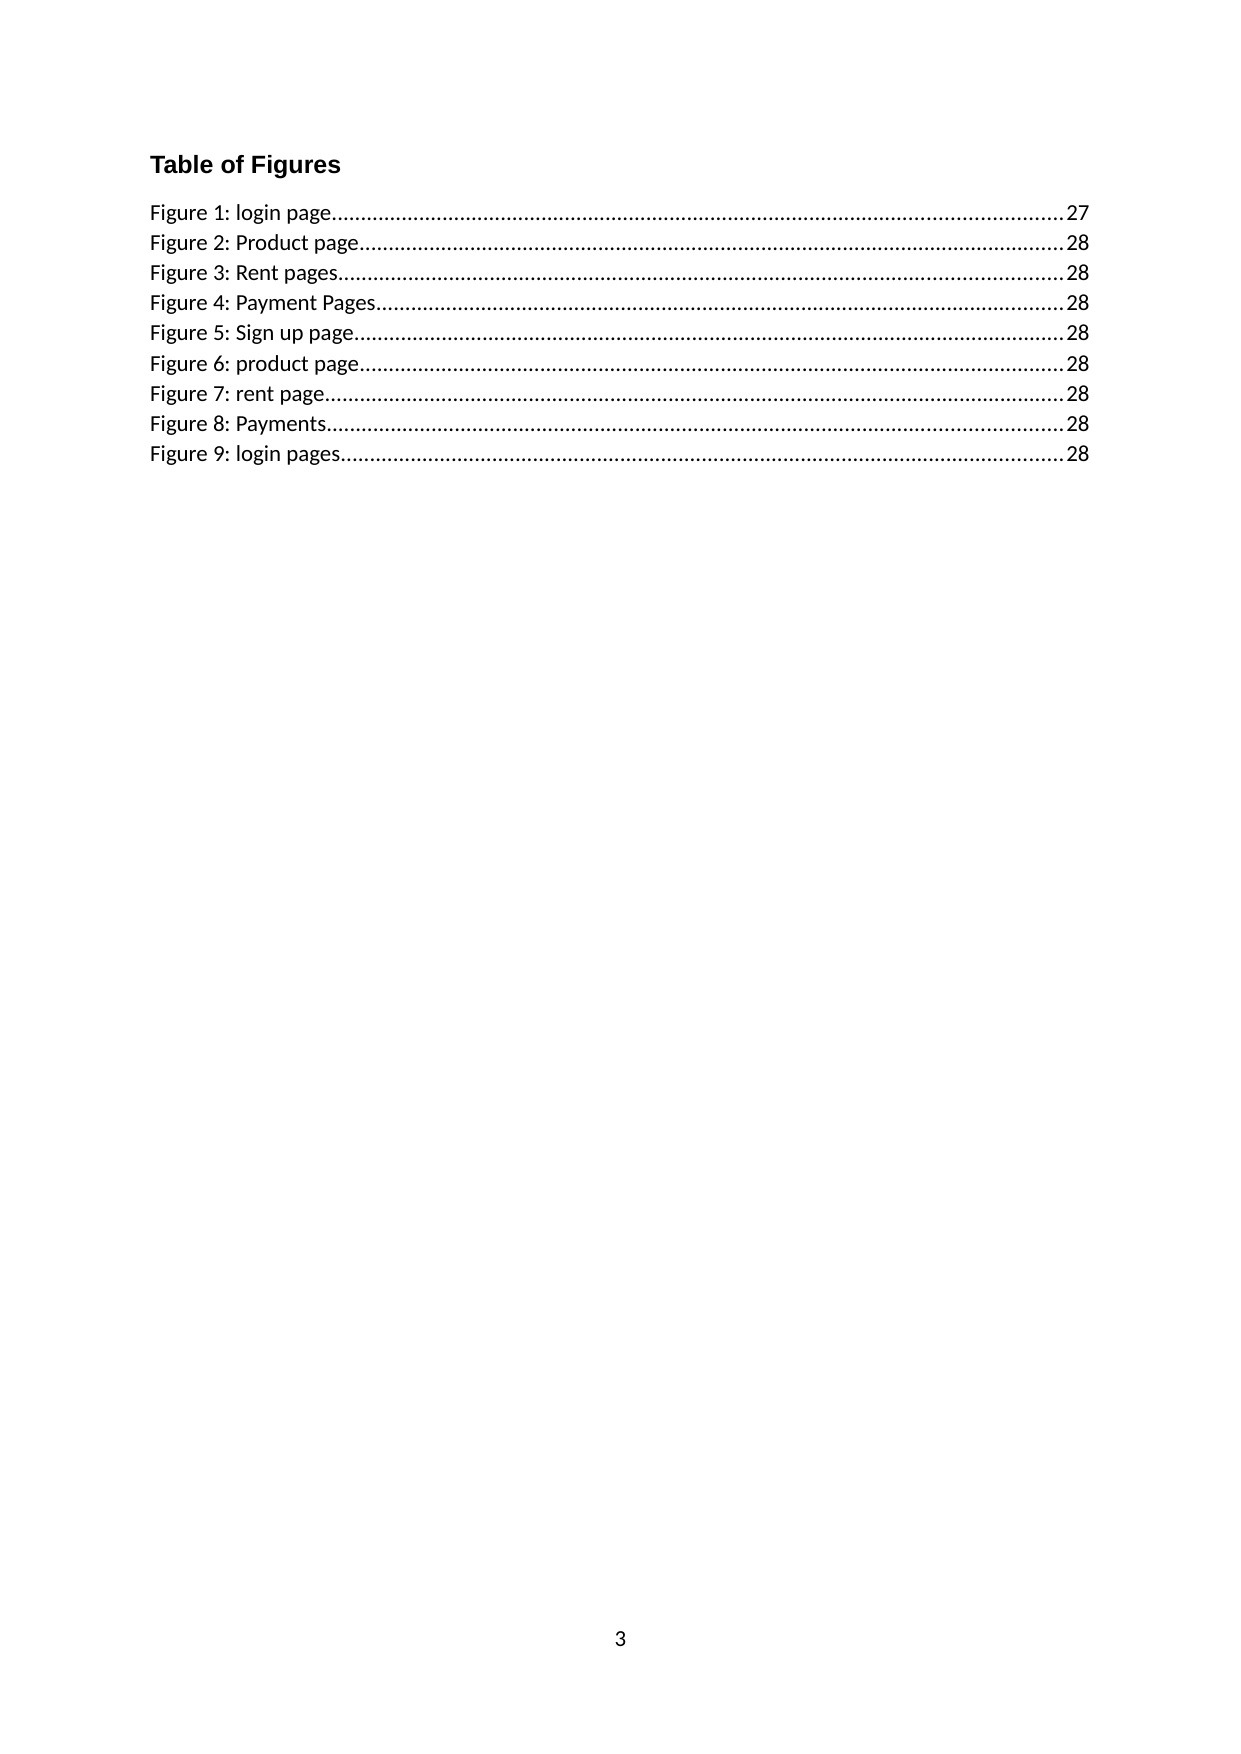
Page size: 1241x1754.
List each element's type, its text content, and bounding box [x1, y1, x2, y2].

text Table of Figures [150, 150, 1090, 179]
text Figure 7: rent page 28 [150, 379, 1090, 407]
text Figure 3: Rent pages 28 [150, 258, 1090, 286]
text Figure 1: login page 27 [150, 198, 1090, 226]
text Figure 8: Payments 28 [150, 409, 1090, 437]
text Figure 4: Payment Pages 28 [150, 288, 1090, 316]
text Figure 9: login pages 28 [150, 439, 1090, 467]
text Figure 6: product page 28 [150, 349, 1090, 377]
text Figure 5: Sign up page 28 [150, 318, 1090, 347]
text Figure 2: Product page 28 [150, 228, 1090, 256]
